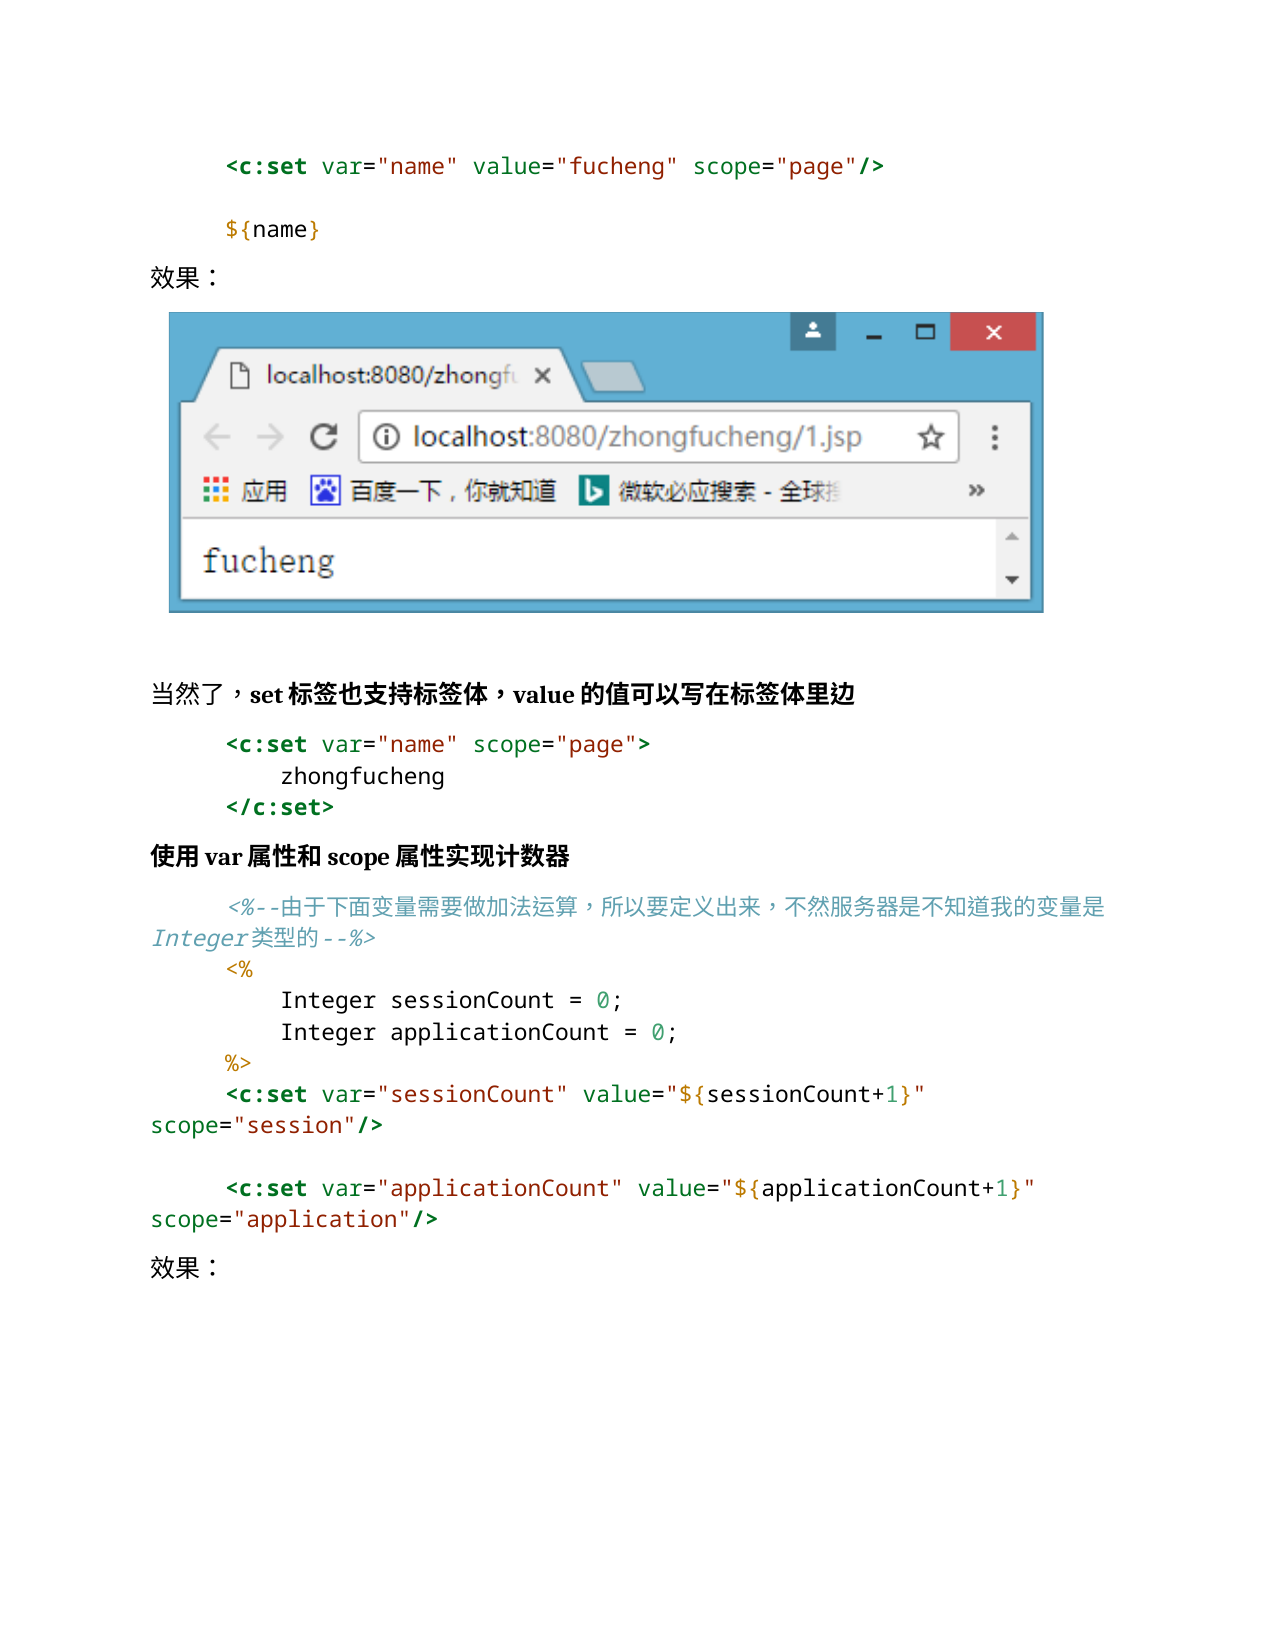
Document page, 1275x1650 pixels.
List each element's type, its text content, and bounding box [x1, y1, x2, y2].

text <c:set var="name" value="fucheng" scope="page"/> ${name} [150, 150, 1125, 244]
text 当然了，set标签也支持标签体，value的值可以写在标签体里边 [150, 681, 1125, 710]
text <%--由于下面变量需要做加法运算，所以要定义出来，不然服务器是不知道我的变量是Integer类型的--%> <% Integer sessionCount = 0; Integer applicationCount = 0; %> <c:set var="sessionCount" value="${sessionCount+1}" scope="session"/> <c:set var="applicationCount" value="${applicationCount+1}" scope="application"/> [150, 891, 1125, 1234]
text 使用var属性和scope属性实现计数器 [150, 843, 1125, 872]
text 效果： [150, 264, 1125, 293]
text 效果： [150, 1255, 1125, 1284]
text <c:set var="name" scope="page"> zhongfucheng </c:set> [150, 728, 1125, 822]
picture [168, 312, 1044, 613]
